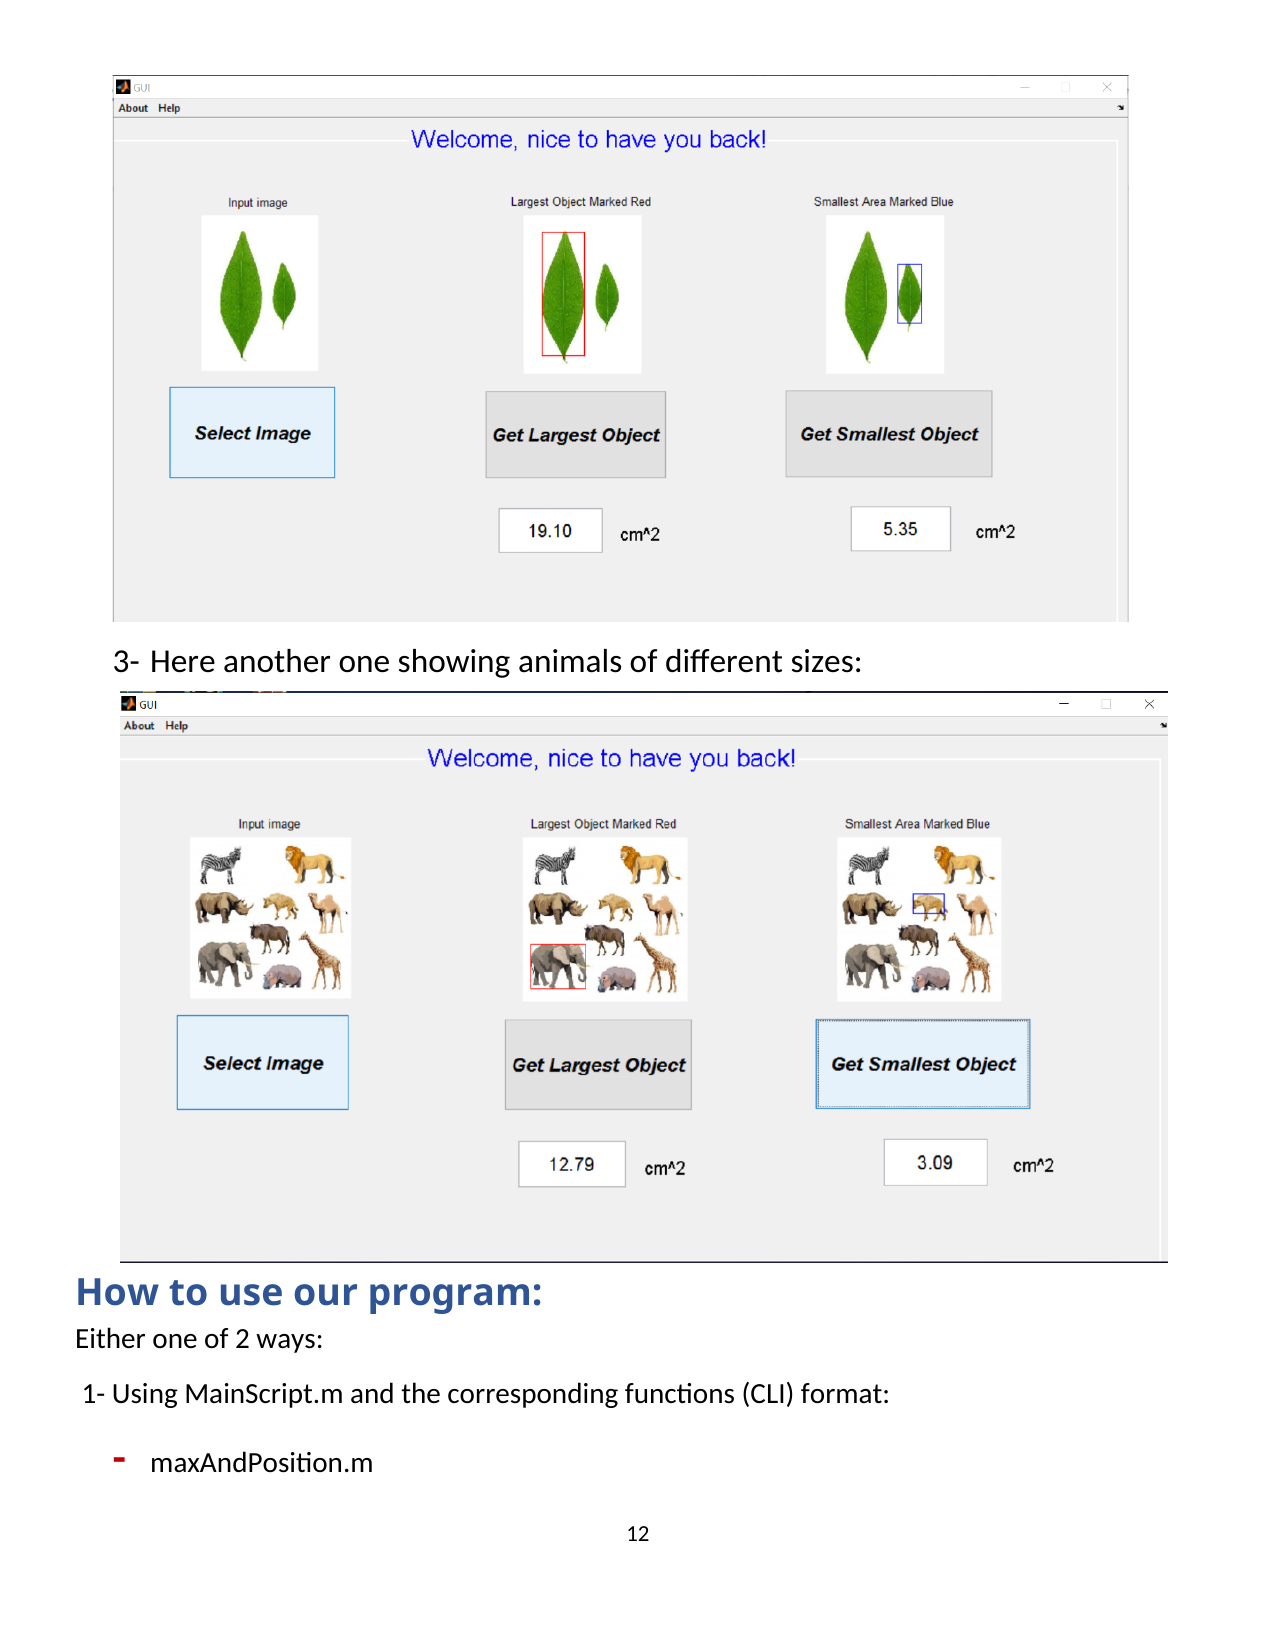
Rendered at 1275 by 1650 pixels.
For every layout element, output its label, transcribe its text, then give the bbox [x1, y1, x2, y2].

text Either one of 2 ways: [75, 1320, 1200, 1356]
subtitle How to use our program: [75, 842, 1200, 1316]
picture [120, 691, 1168, 1263]
list Here another one showing animals of different sizes: [112, 640, 1200, 681]
picture [112, 75, 1129, 622]
list maxAndPosition.m [112, 1430, 1200, 1484]
text 1- Using MainScript.m and the corresponding functions (CLI) format: [75, 1375, 1200, 1411]
